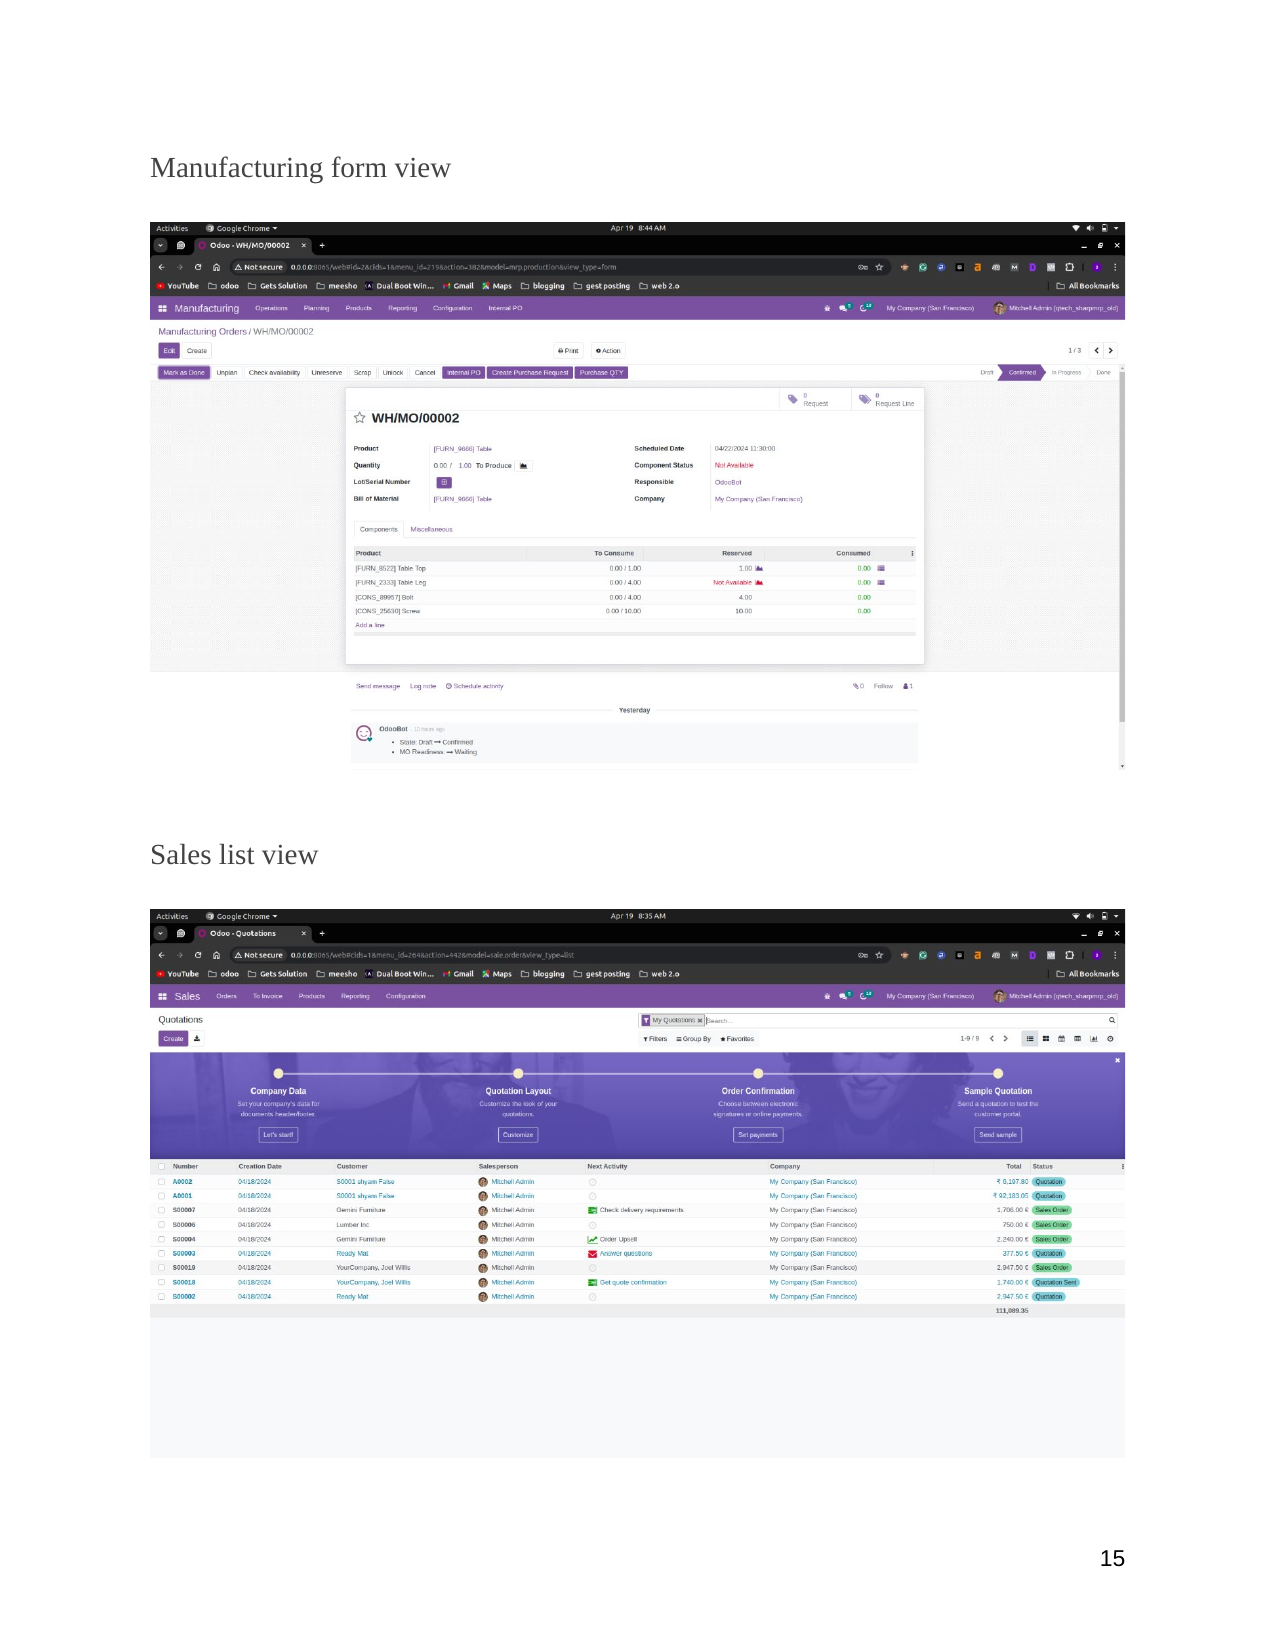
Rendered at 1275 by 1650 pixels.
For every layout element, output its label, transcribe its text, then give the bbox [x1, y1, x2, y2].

picture [150, 909, 1125, 1458]
picture [150, 222, 1125, 770]
subtitle Sales list view [150, 837, 1125, 871]
subtitle Manufacturing form view [150, 150, 1125, 183]
